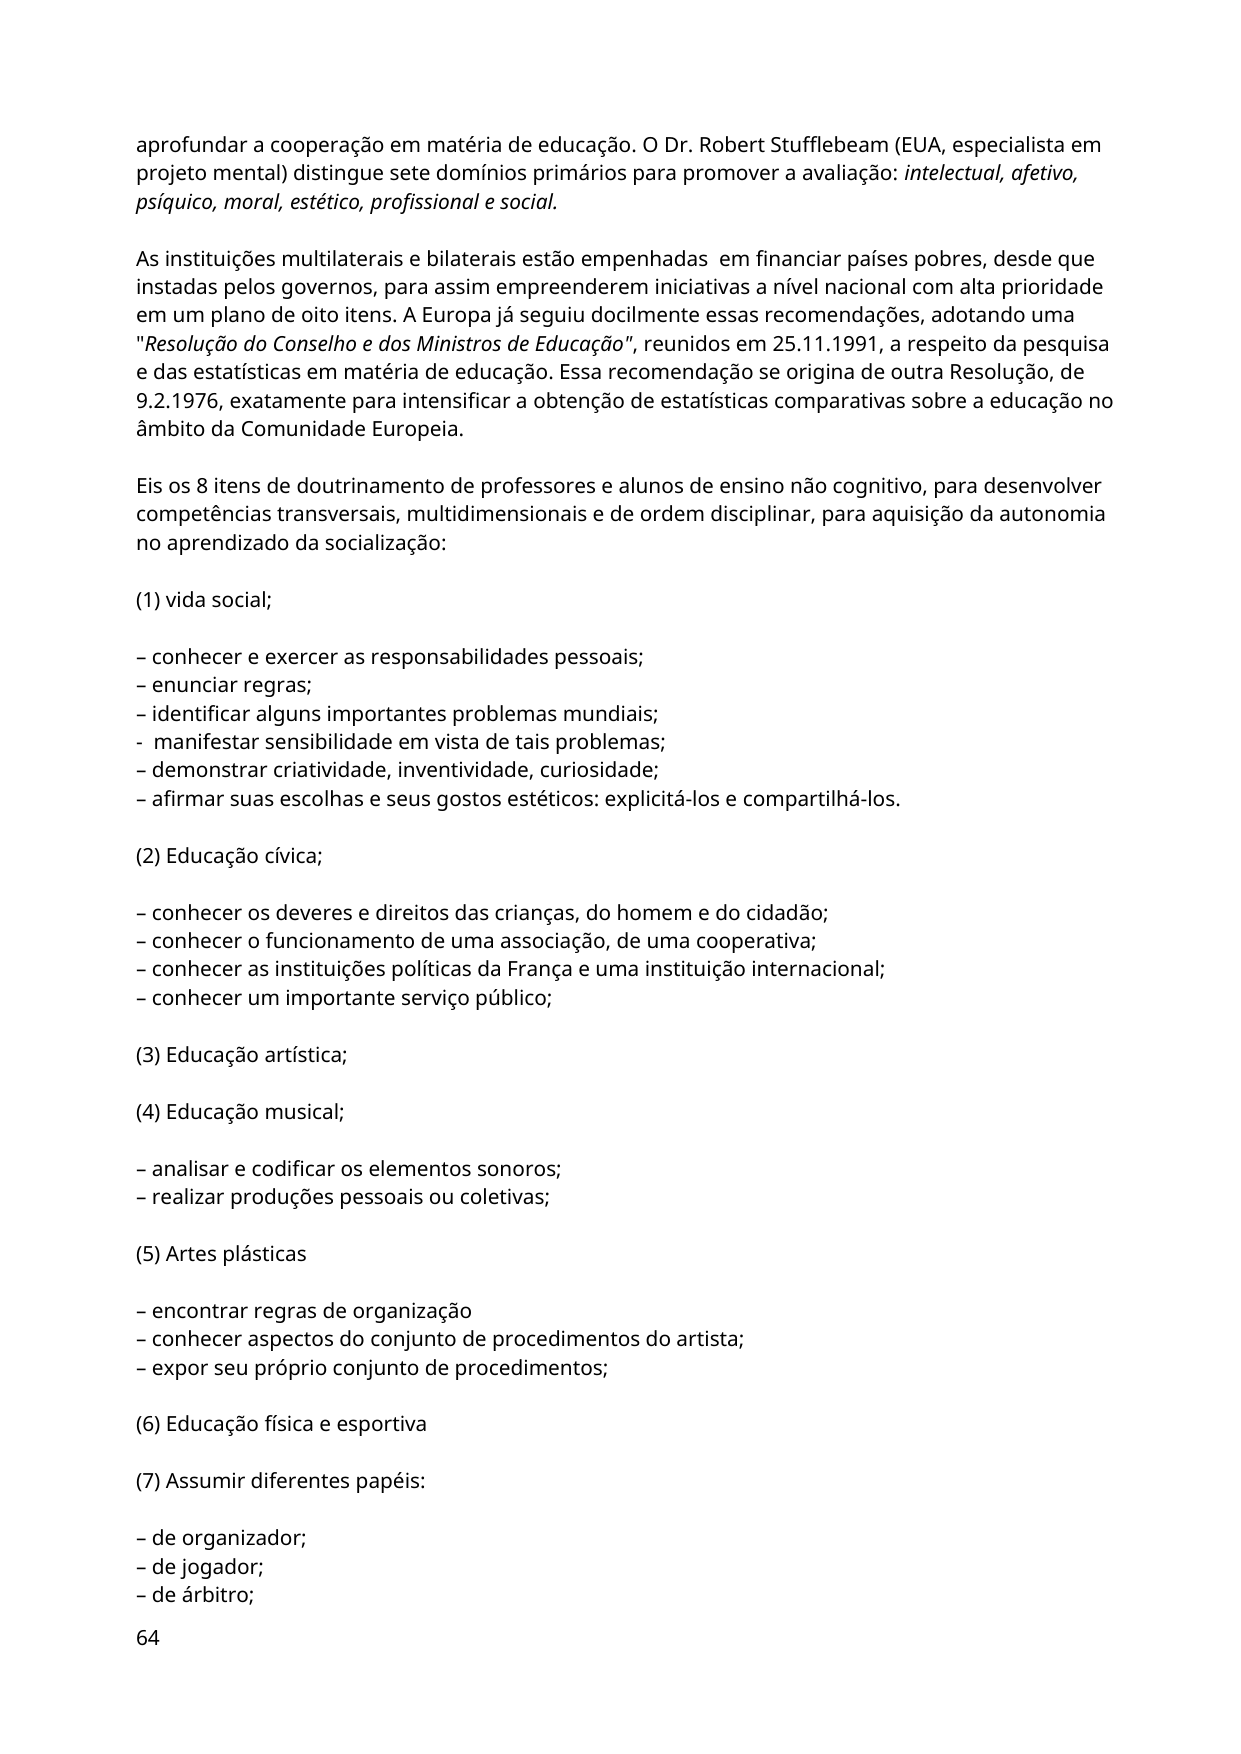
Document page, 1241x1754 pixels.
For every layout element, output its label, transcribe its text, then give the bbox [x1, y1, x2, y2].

text Eis os 8 itens de doutrinamento de professores e alunos de ensino não cognitivo, para desenvolver competências transversais, multidimensionais e de ordem disciplinar, para aquisição da autonomia no aprendizado da socialização: [136, 471, 1122, 556]
text – conhecer o funcionamento de uma associação, de uma cooperativa; [136, 926, 1122, 954]
text – demonstrar criatividade, inventividade, curiosidade; [136, 756, 1122, 784]
text – expor seu próprio conjunto de procedimentos; [136, 1353, 1122, 1381]
text – afirmar suas escolhas e seus gostos estéticos: explicitá-los e compartilhá-los. [136, 784, 1122, 812]
text (3) Educação artística; [136, 1040, 1122, 1068]
text – analisar e codificar os elementos sonoros; [136, 1154, 1122, 1182]
text – conhecer um importante serviço público; [136, 983, 1122, 1011]
text – conhecer as instituições políticas da França e uma instituição internacional; [136, 954, 1122, 983]
text – conhecer os deveres e direitos das crianças, do homem e do cidadão; [136, 898, 1122, 926]
text (5) Artes plásticas [136, 1239, 1122, 1267]
text (7) Assumir diferentes papéis: [136, 1466, 1122, 1495]
text – identificar alguns importantes problemas mundiais; [136, 699, 1122, 727]
text – de organizador; [136, 1523, 1122, 1552]
text As instituições multilaterais e bilaterais estão empenhadas em financiar países pobres, desde que instadas pelos governos, para assim empreenderem iniciativas a nível nacional com alta prioridade em um plano de oito itens. A Europa já seguiu docilmente essas recomendações, adotando uma "Resolução do Conselho e dos Ministros de Educação", reunidos em 25.11.1991, a respeito da pesquisa e das estatísticas em matéria de educação. Essa recomendação se origina de outra Resolução, de 9.2.1976, exatamente para intensificar a obtenção de estatísticas comparativas sobre a educação no âmbito da Comunidade Europeia. [136, 244, 1122, 443]
text – conhecer aspectos do conjunto de procedimentos do artista; [136, 1324, 1122, 1353]
text – realizar produções pessoais ou coletivas; [136, 1182, 1122, 1211]
text – enunciar regras; [136, 670, 1122, 699]
text (6) Educação física e esportiva [136, 1409, 1122, 1438]
text – de árbitro; [136, 1580, 1122, 1609]
text – de jogador; [136, 1552, 1122, 1580]
text (2) Educação cívica; [136, 841, 1122, 869]
text - manifestar sensibilidade em vista de tais problemas; [136, 727, 1122, 756]
text (4) Educação musical; [136, 1097, 1122, 1125]
text – encontrar regras de organização [136, 1296, 1122, 1324]
text – conhecer e exercer as responsabilidades pessoais; [136, 642, 1122, 670]
text (1) vida social; [136, 585, 1122, 613]
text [136, 130, 1122, 215]
